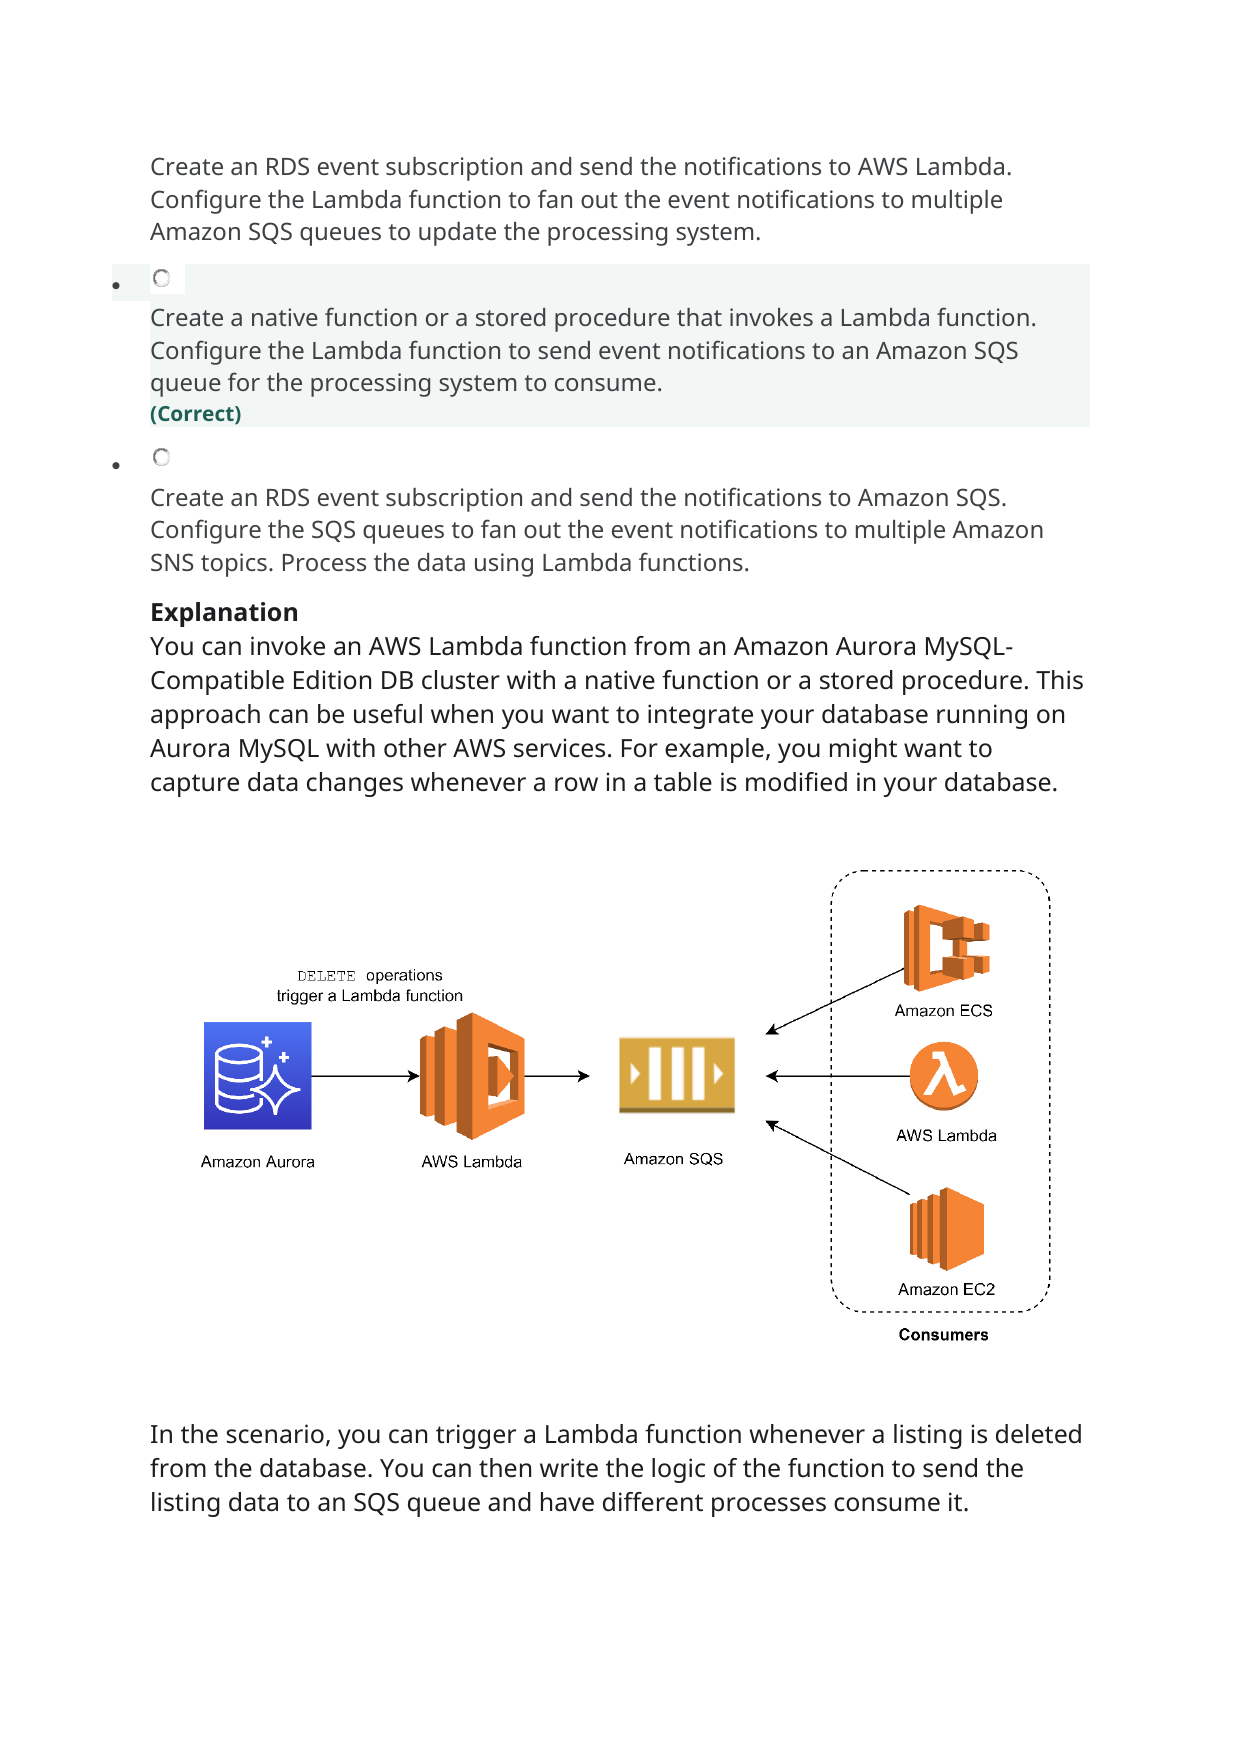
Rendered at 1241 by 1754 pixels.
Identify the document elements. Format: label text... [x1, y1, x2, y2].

text Create an RDS event subscription and send the notifications to AWS Lambda. Configure the Lambda function to fan out the event notifications to multiple Amazon SQS queues to update the processing system. [150, 150, 1090, 248]
text Explanation [150, 595, 1090, 629]
text You can invoke an AWS Lambda function from an Amazon Aurora MySQL-Compatible Edition DB cluster with a native function or a stored procedure. This approach can be useful when you want to integrate your database running on Aurora MySQL with other AWS services. For example, you might want to capture data changes whenever a row in a table is modified in your database. [150, 629, 1090, 799]
text (Correct) [150, 399, 1090, 427]
picture [150, 828, 1091, 1388]
text Create a native function or a stored procedure that invokes a Lambda function. Configure the Lambda function to send event notifications to an Amazon SQS queue for the processing system to consume. [150, 301, 1090, 399]
text In the scenario, you can trigger a Lambda function whenever a listing is deleted from the database. You can then write the logic of the function to send the listing data to an SQS queue and have different processes consume it. [150, 1417, 1090, 1519]
list ​ [112, 264, 1090, 301]
text Create an RDS event subscription and send the notifications to Amazon SQS. Configure the SQS queues to fan out the event notifications to multiple Amazon SNS topics. Process the data using Lambda functions. [150, 480, 1090, 578]
list ​ [112, 444, 1090, 480]
